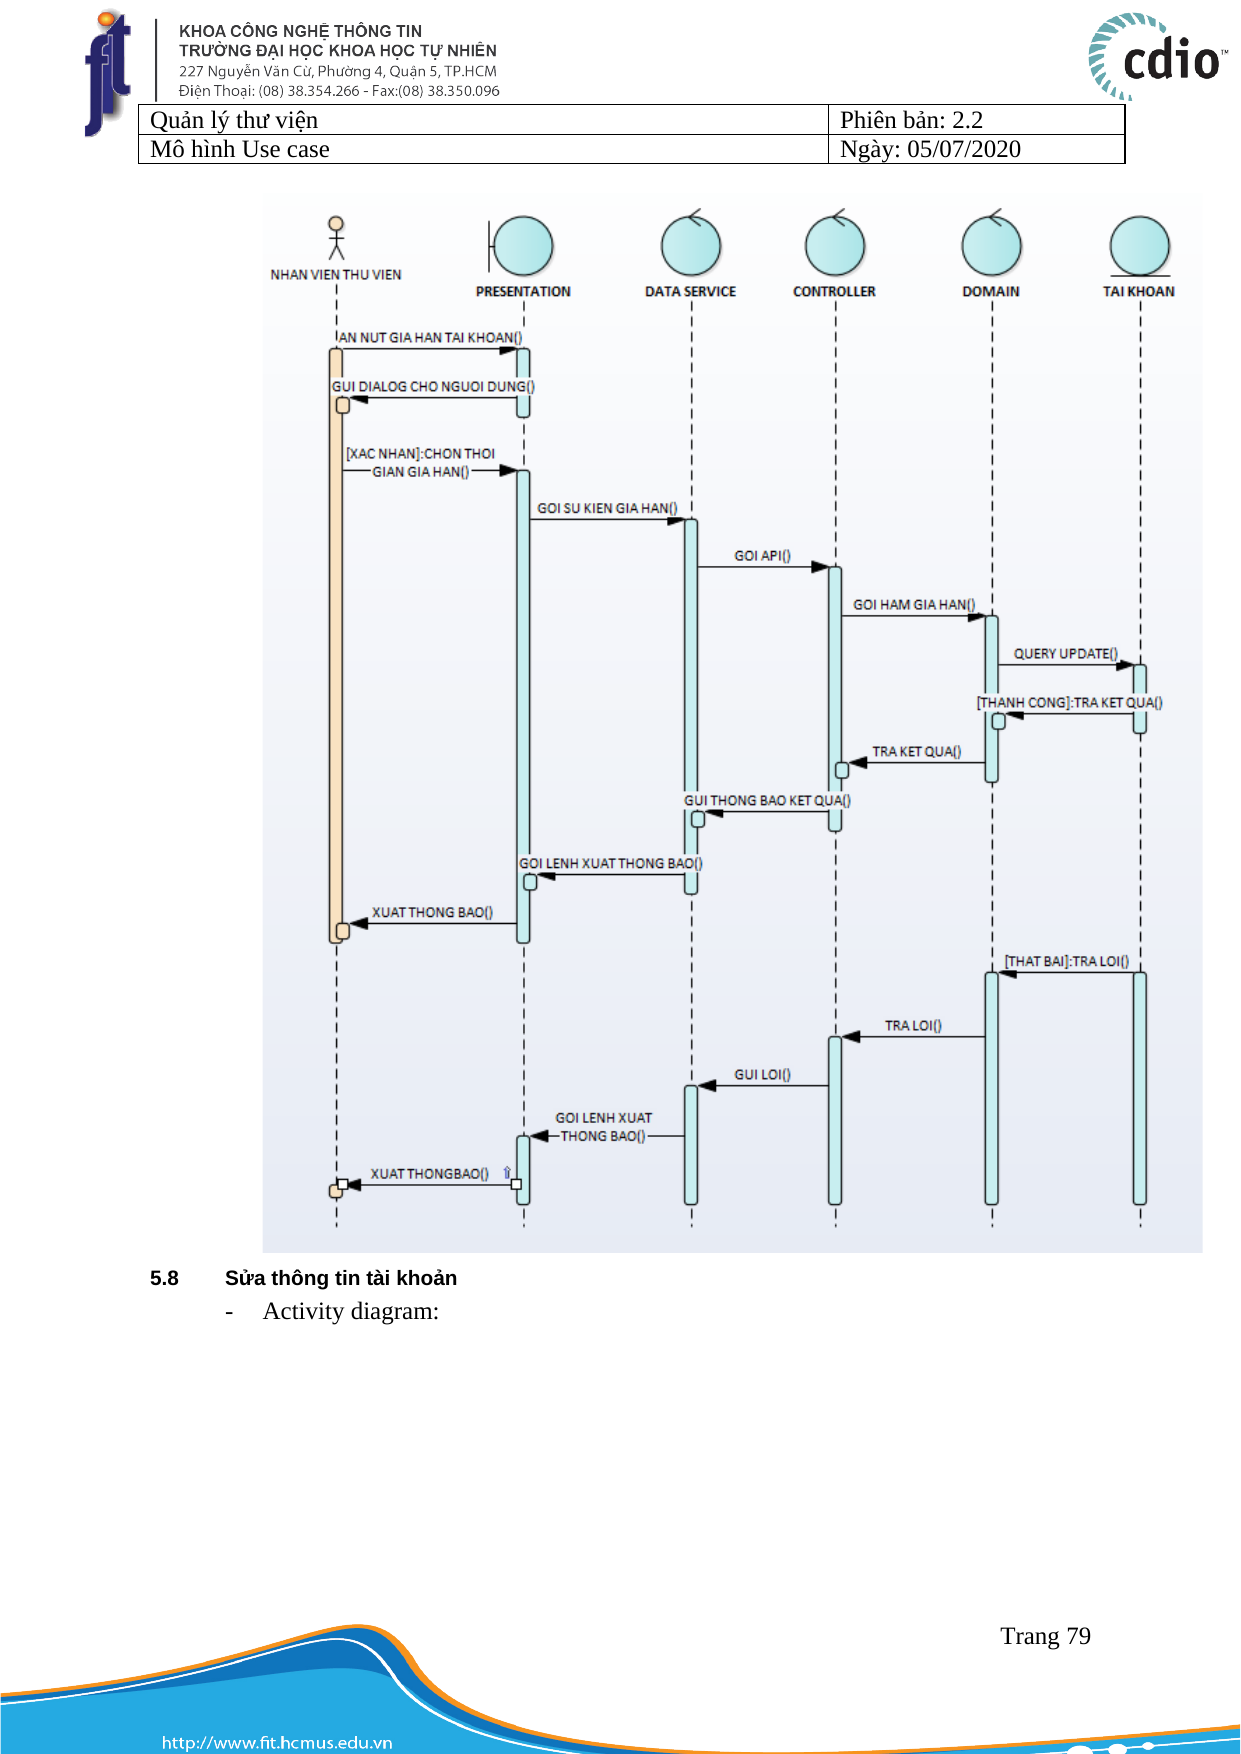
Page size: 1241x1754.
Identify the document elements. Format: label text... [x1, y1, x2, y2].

picture [139, 135, 828, 161]
picture [139, 105, 828, 134]
picture [0, 1621, 1241, 1754]
picture [829, 105, 1124, 134]
picture [262, 193, 1203, 1253]
picture [61, 1, 1241, 161]
list Activity diagram: [225, 1296, 1090, 1325]
subtitle Sửa thông tin tài khoản [150, 1265, 1090, 1290]
picture [829, 135, 1124, 161]
